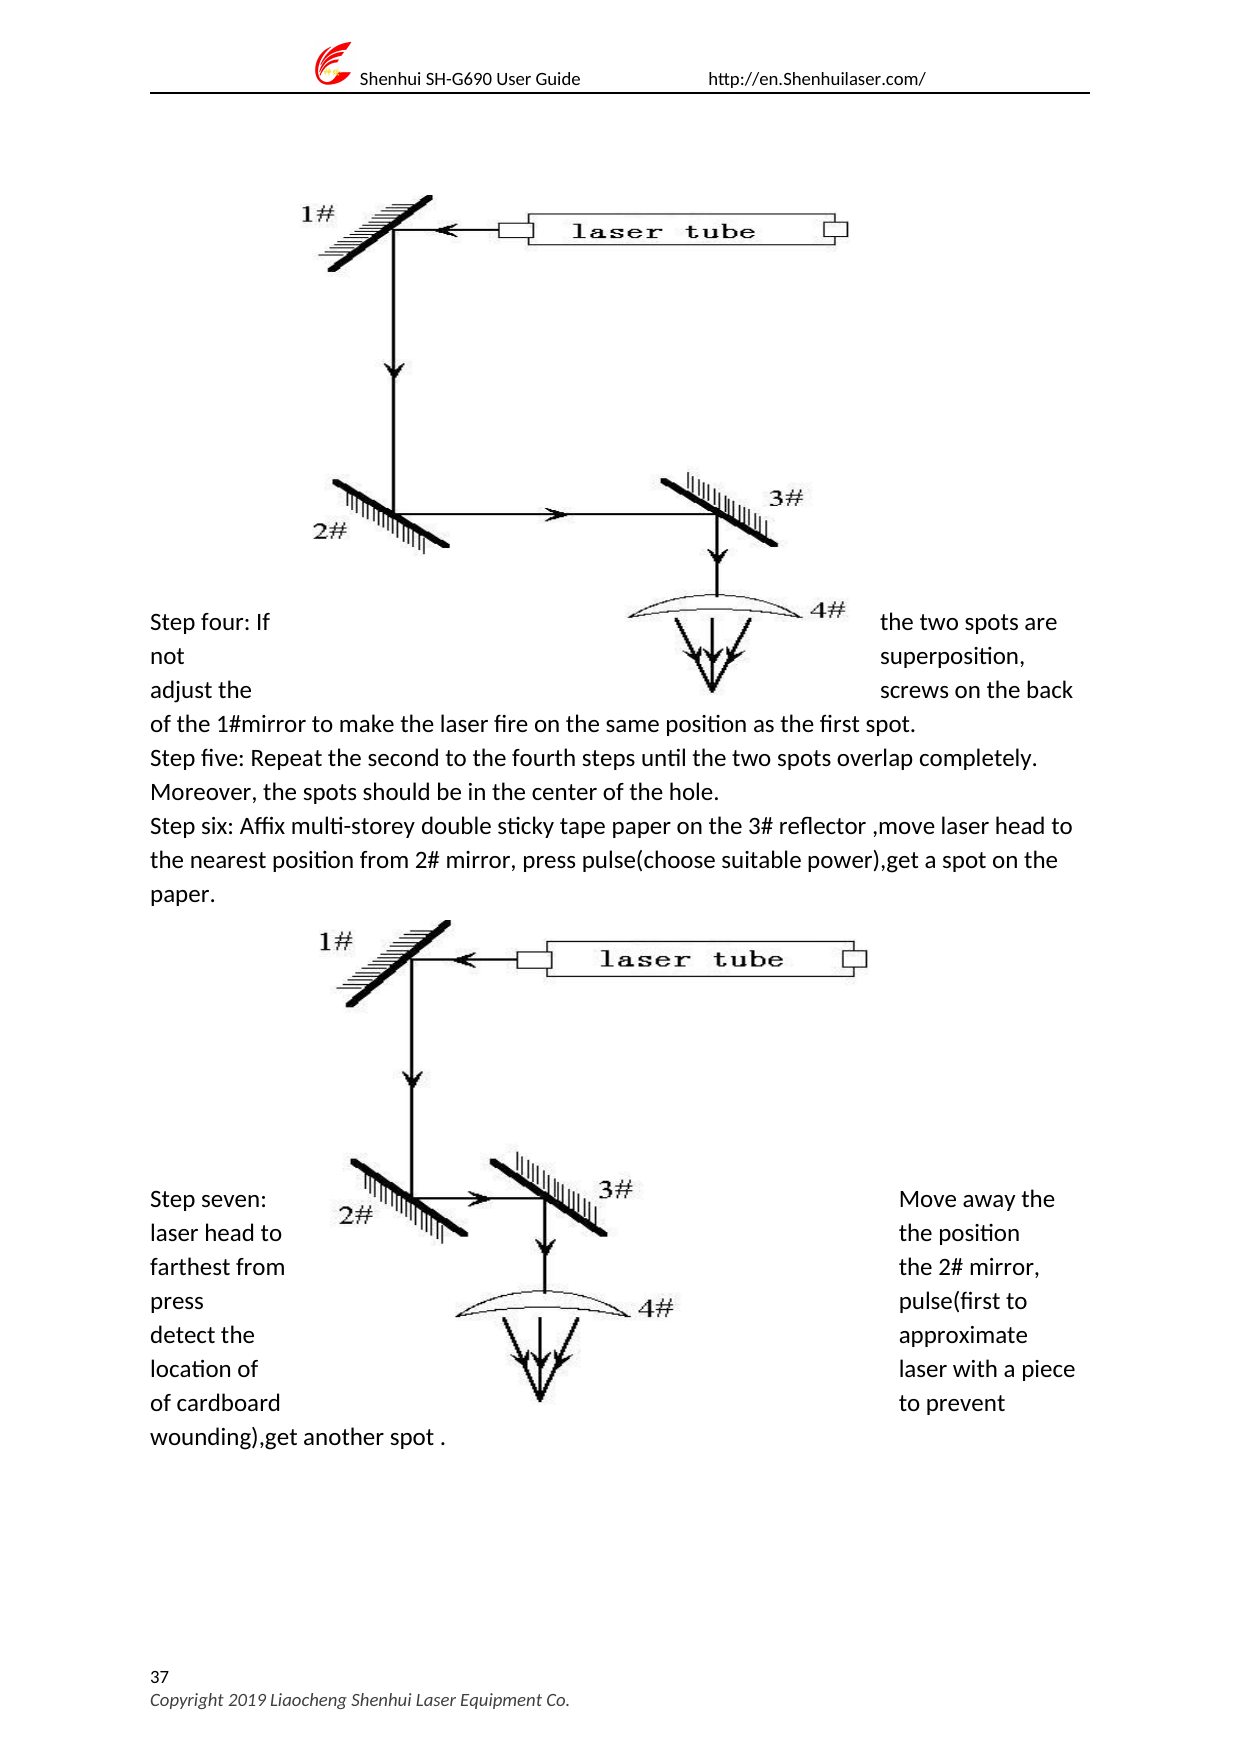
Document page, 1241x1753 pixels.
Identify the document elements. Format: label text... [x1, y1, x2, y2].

picture [318, 920, 880, 1415]
text Step six: Affix multi-storey double sticky tape paper on the 3# reflector ,move laser head to the nearest position from 2# mirror, press pulse(choose suitable power),get a spot on the paper. [150, 808, 1090, 910]
picture [314, 41, 356, 86]
picture [300, 195, 861, 704]
text Step seven: Move away the laser head to the position farthest from the 2# mirror, press pulse(first to detect the approximate location of laser with a piece of cardboard to prevent wounding),get another spot . [150, 1182, 1090, 1453]
text Step four: If the two spots are not superposition, adjust the screws on the back of the 1#mirror to make the laser fire on the same position as the first spot. [150, 604, 1090, 740]
text Step five: Repeat the second to the fourth steps until the two spots overlap completely. Moreover, the spots should be in the center of the hole. [150, 740, 1090, 808]
